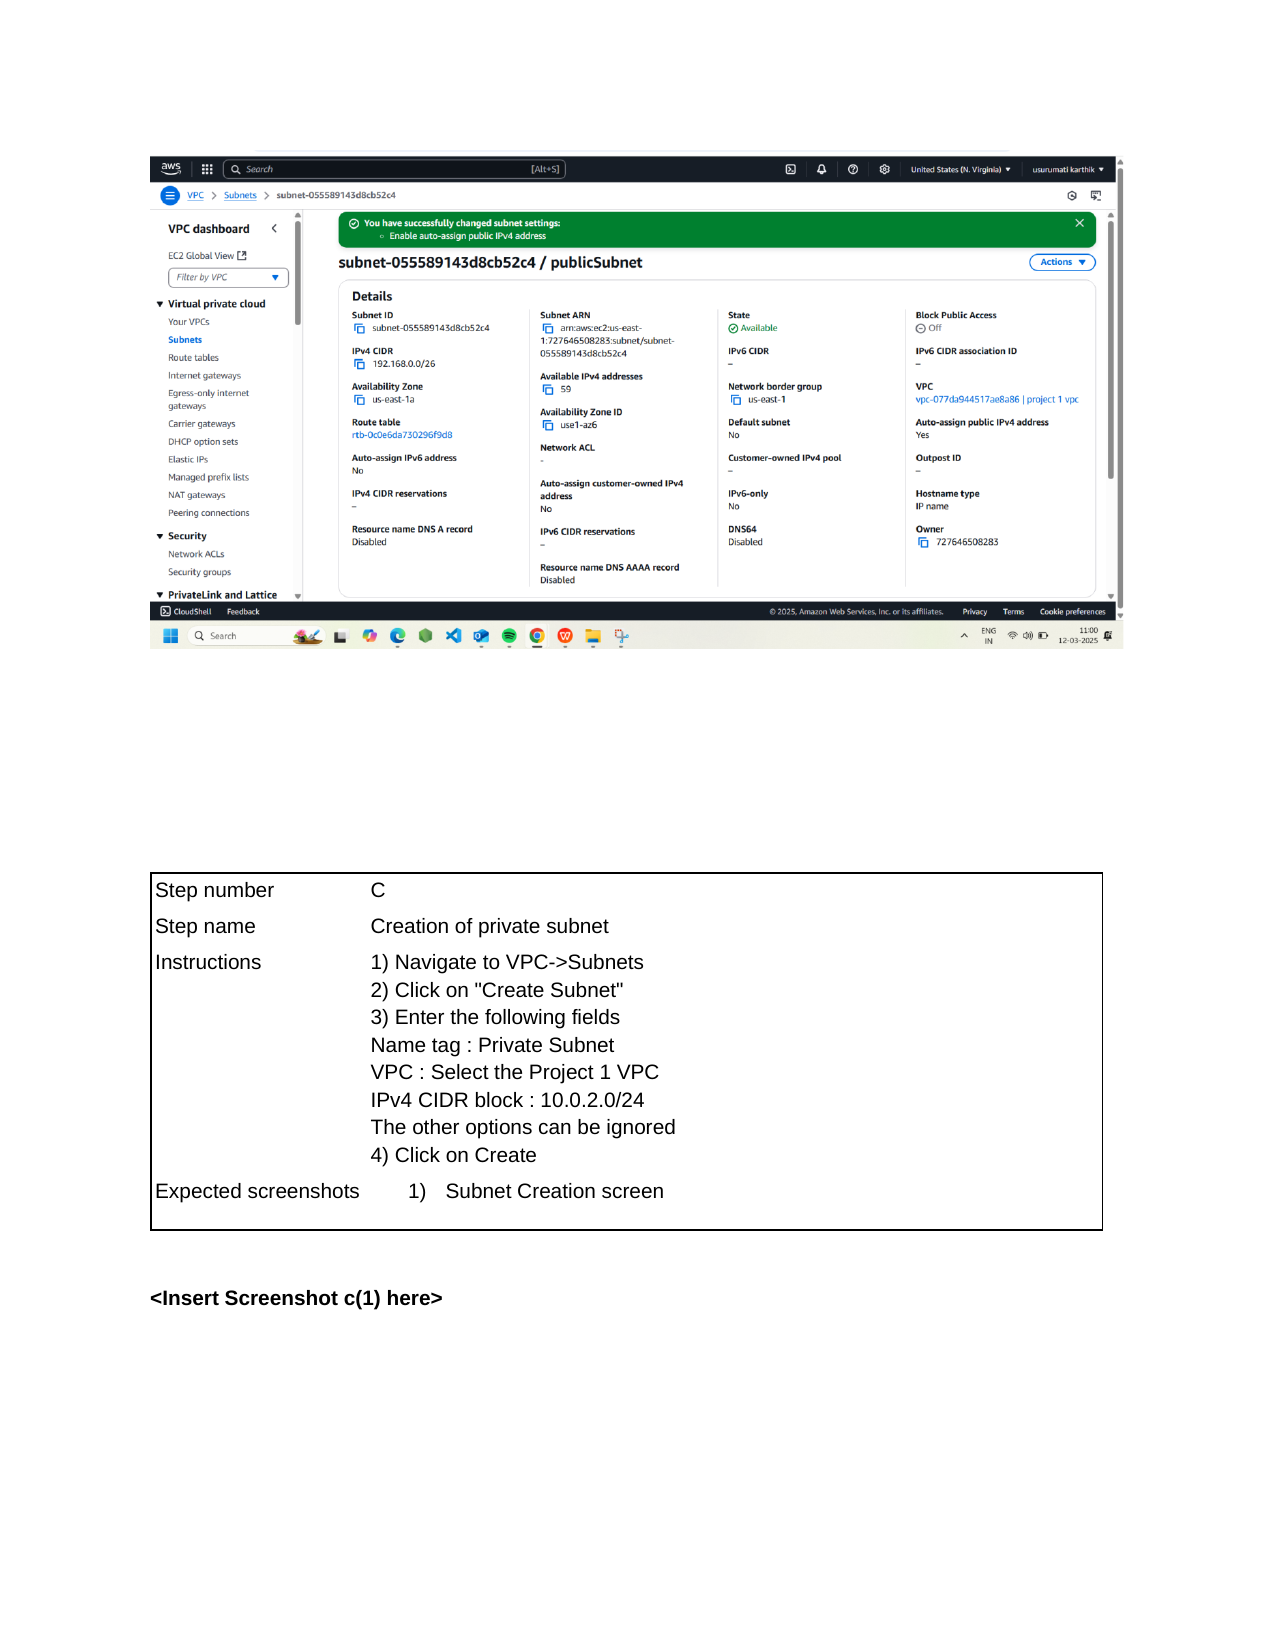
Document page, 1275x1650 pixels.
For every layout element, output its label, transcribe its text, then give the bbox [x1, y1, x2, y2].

table_cell Expected screenshots [152, 1175, 366, 1229]
table_cell Step name [152, 910, 366, 946]
table_header Step number [152, 874, 366, 910]
table_cell Subnet Creation screen [366, 1175, 1102, 1229]
table_header C [366, 874, 1102, 910]
table_cell 1) Navigate to VPC->Subnets 2) Click on "Create Subnet" 3) Enter the following fields Name tag : Private Subnet VPC : Select the Project 1 VPC IPv4 CIDR block : 10.0.2.0/24 The other options can be ignored 4) Click on Create [366, 946, 1102, 1175]
text <Insert Screenshot c(1) here> [150, 1286, 1125, 1310]
table_cell Creation of private subnet [366, 910, 1102, 946]
picture [150, 150, 1124, 649]
table_cell Instructions [152, 946, 366, 1175]
